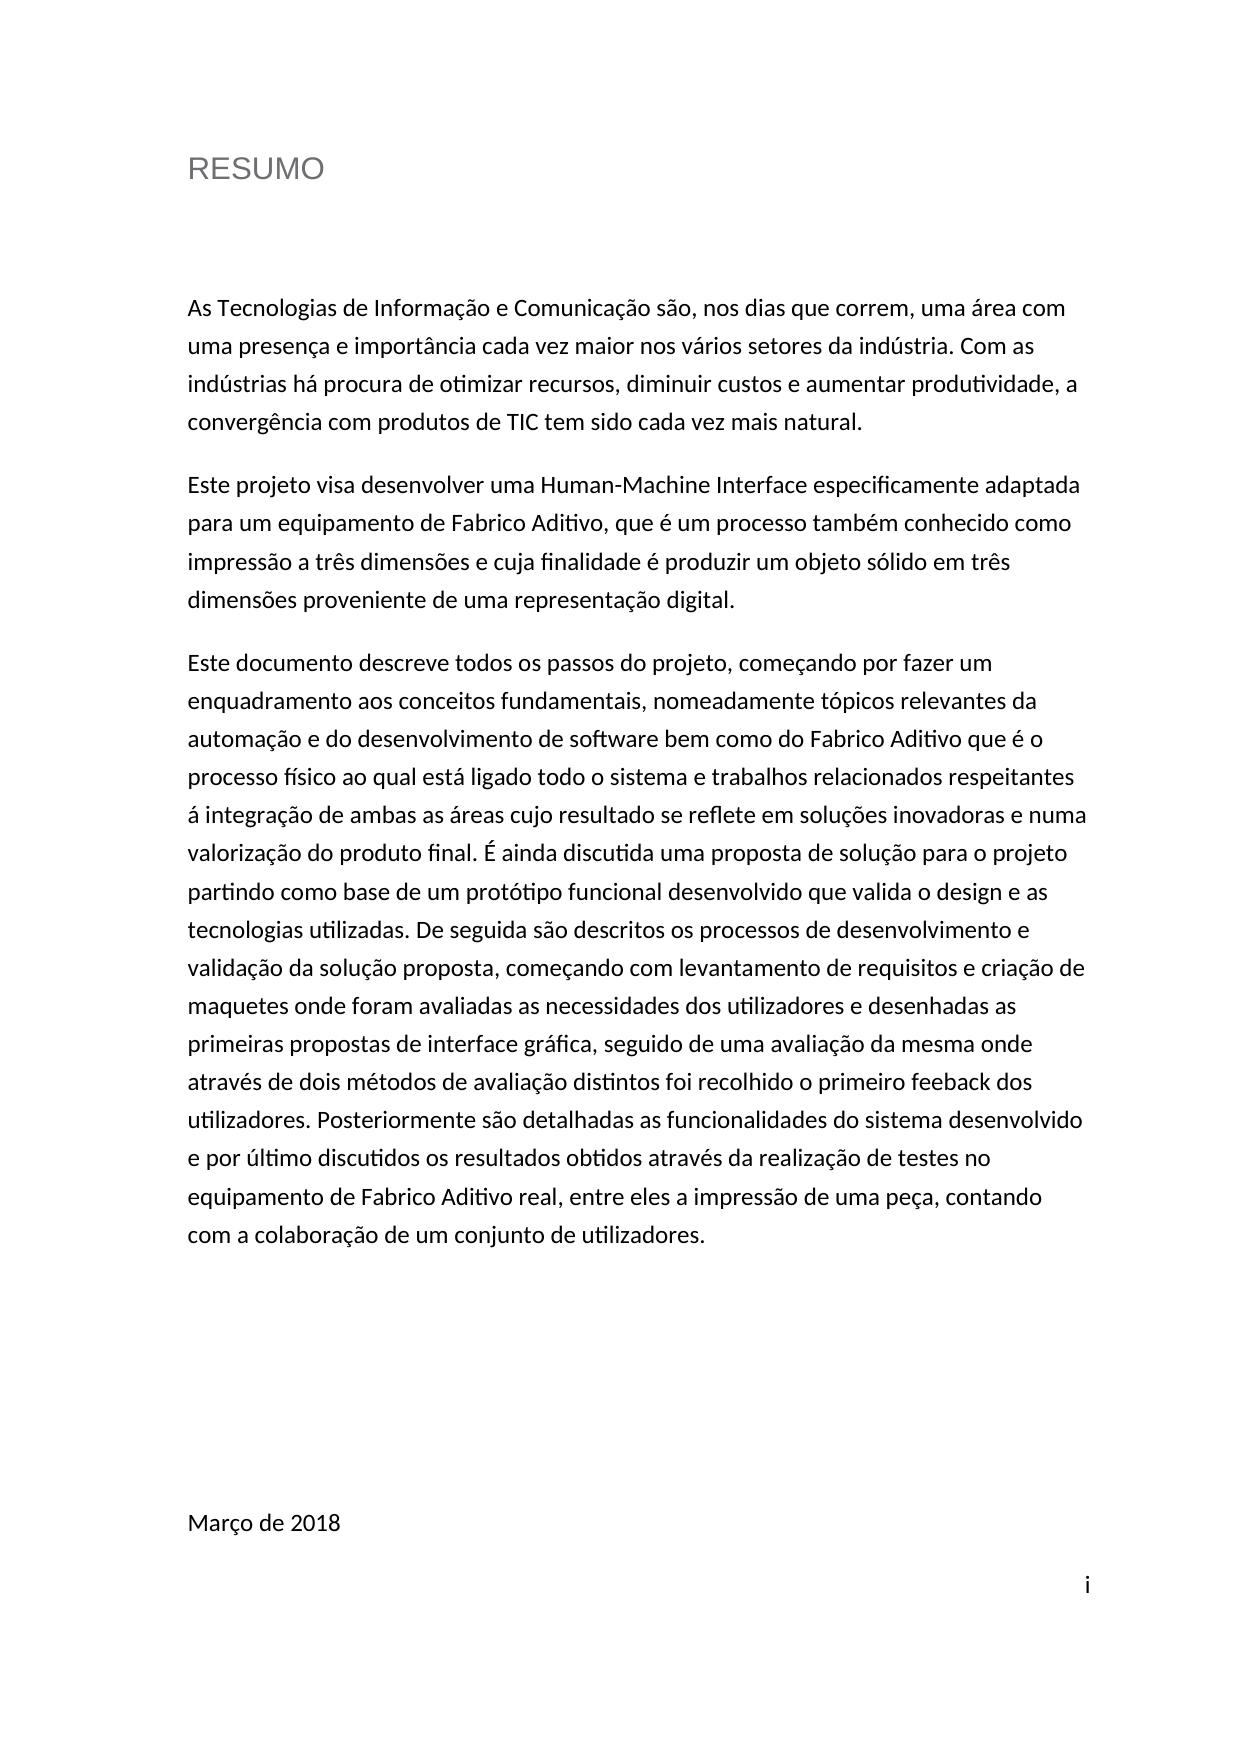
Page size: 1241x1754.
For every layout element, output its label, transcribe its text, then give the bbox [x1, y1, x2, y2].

text Este projeto visa desenvolver uma Human-Machine Interface especificamente adaptada para um equipamento de Fabrico Aditivo, que é um processo também conhecido como impressão a três dimensões e cuja finalidade é produzir um objeto sólido em três dimensões proveniente de uma representação digital. [187, 469, 1090, 614]
text Março de 2018 [187, 1507, 1090, 1538]
text RESUMO [187, 150, 1090, 186]
text Este documento descreve todos os passos do projeto, começando por fazer um enquadramento aos conceitos fundamentais, nomeadamente tópicos relevantes da automação e do desenvolvimento de software bem como do Fabrico Aditivo que é o processo físico ao qual está ligado todo o sistema e trabalhos relacionados respeitantes á integração de ambas as áreas cujo resultado se reflete em soluções inovadoras e numa valorização do produto final. É ainda discutida uma proposta de solução para o projeto partindo como base de um protótipo funcional desenvolvido que valida o design e as tecnologias utilizadas. De seguida são descritos os processos de desenvolvimento e validação da solução proposta, começando com levantamento de requisitos e criação de maquetes onde foram avaliadas as necessidades dos utilizadores e desenhadas as primeiras propostas de interface gráfica, seguido de uma avaliação da mesma onde através de dois métodos de avaliação distintos foi recolhido o primeiro feeback dos utilizadores. Posteriormente são detalhadas as funcionalidades do sistema desenvolvido e por último discutidos os resultados obtidos através da realização de testes no equipamento de Fabrico Aditivo real, entre eles a impressão de uma peça, contando com a colaboração de um conjunto de utilizadores. [187, 647, 1090, 1249]
text As Tecnologias de Informação e Comunicação são, nos dias que correm, uma área com uma presença e importância cada vez maior nos vários setores da indústria. Com as indústrias há procura de otimizar recursos, diminuir custos e aumentar produtividade, a convergência com produtos de TIC tem sido cada vez mais natural. [187, 292, 1090, 437]
